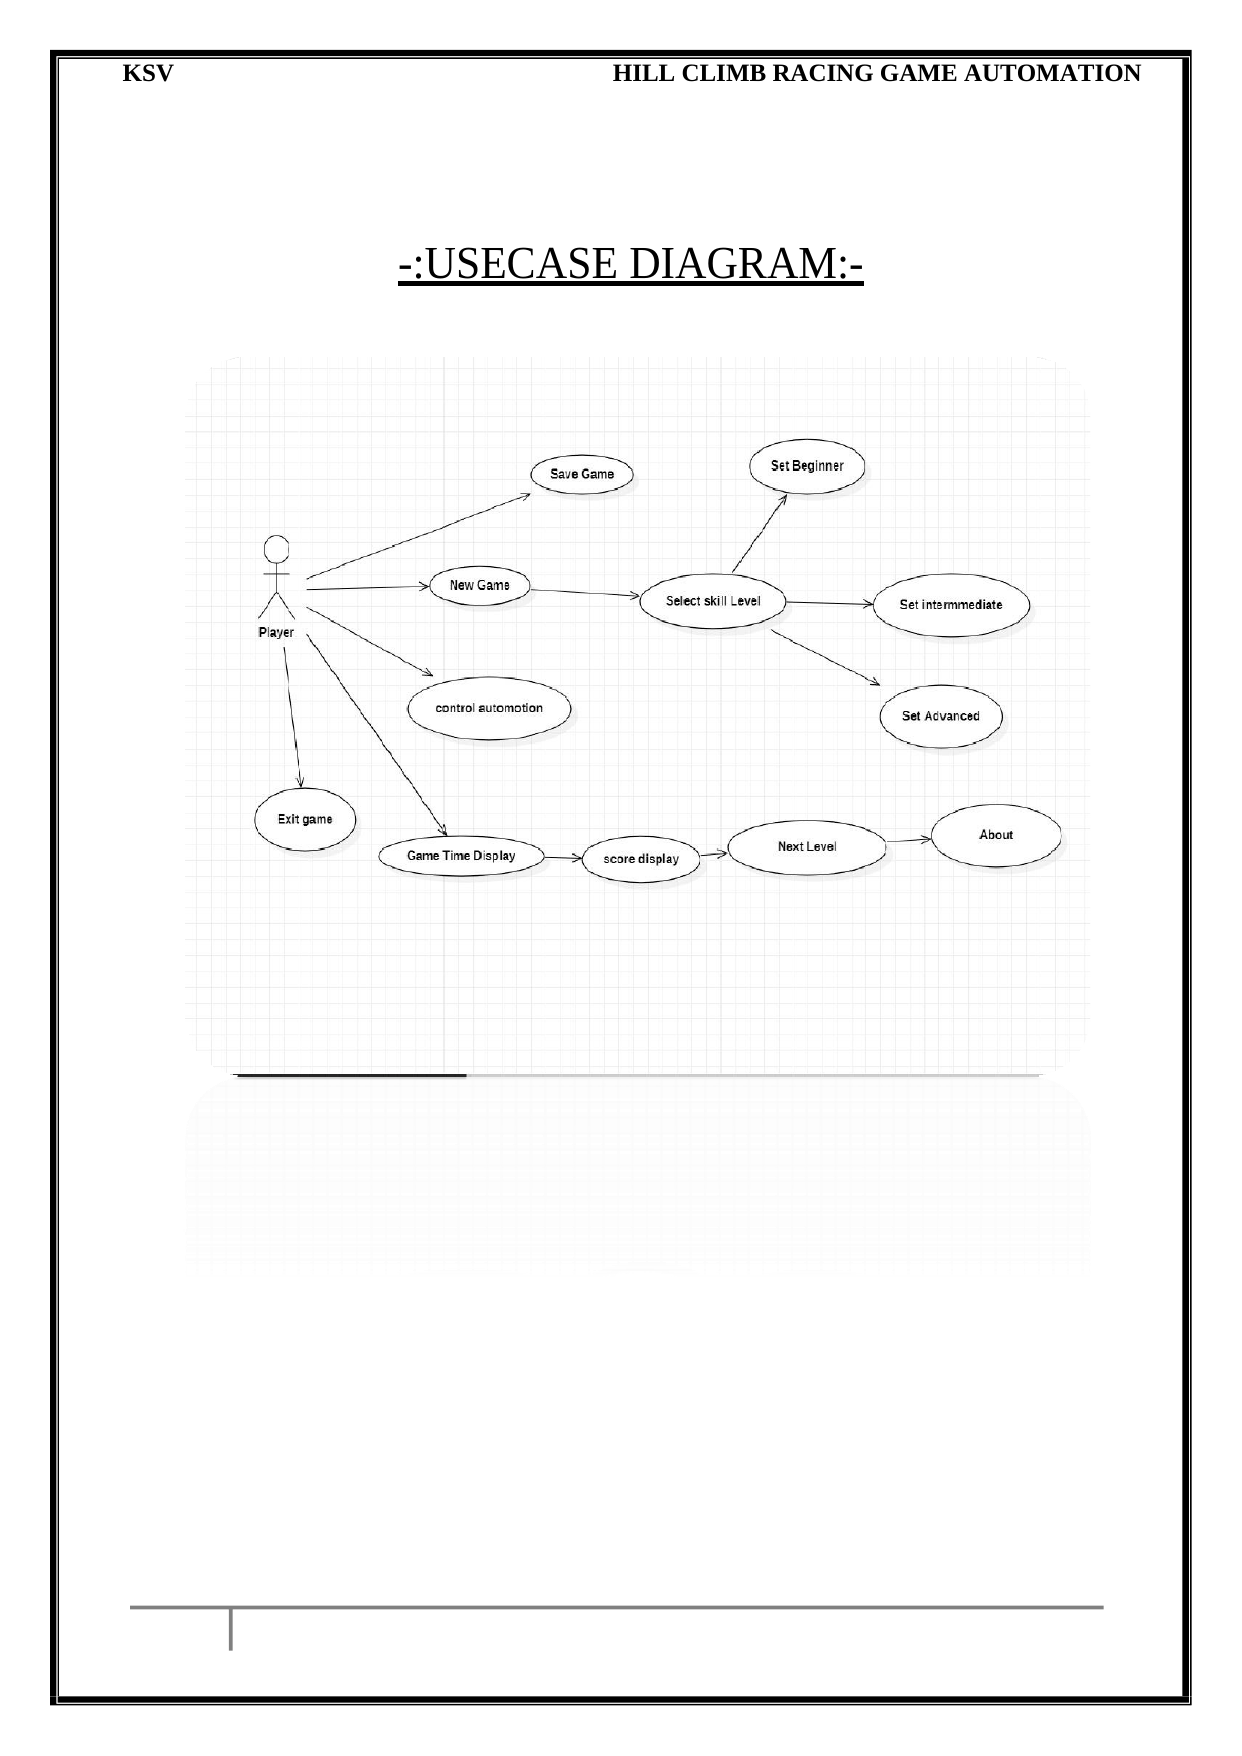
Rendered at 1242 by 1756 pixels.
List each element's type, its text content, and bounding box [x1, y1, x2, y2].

picture [183, 357, 1091, 1277]
subtitle -:USECASE DIAGRAM:- [300, 236, 962, 289]
